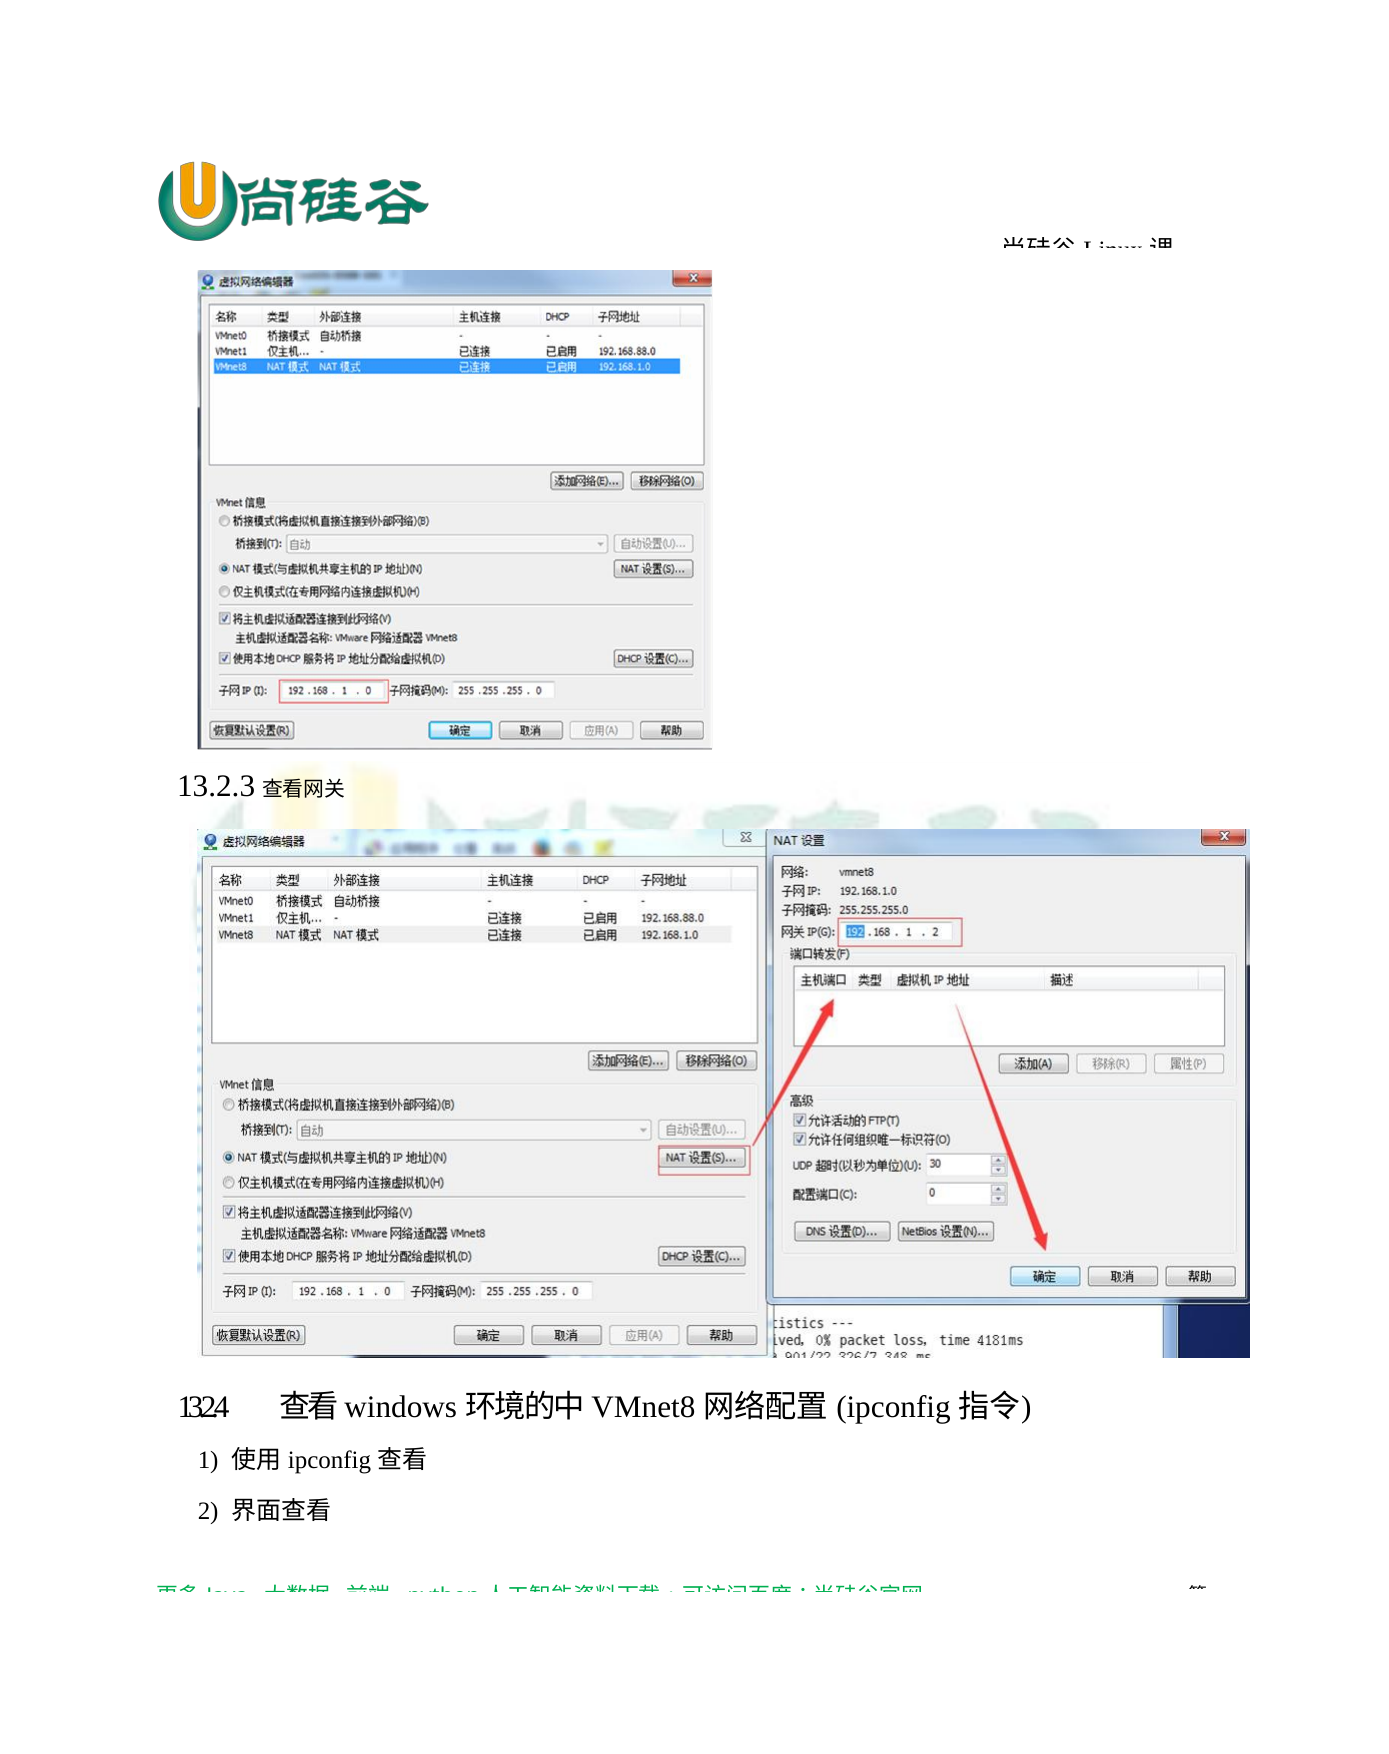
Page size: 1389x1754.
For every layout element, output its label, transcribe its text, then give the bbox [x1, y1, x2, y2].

list 使用 ipconfig 查看 [198, 1429, 1338, 1479]
picture [189, 761, 1250, 1358]
picture [197, 270, 713, 750]
picture [147, 153, 436, 249]
list 界面查看 [198, 1479, 1338, 1530]
subtitle 查看 windows 环境的中 VMnet8 网络配置 (ipconfig 指令) [177, 1372, 1338, 1429]
